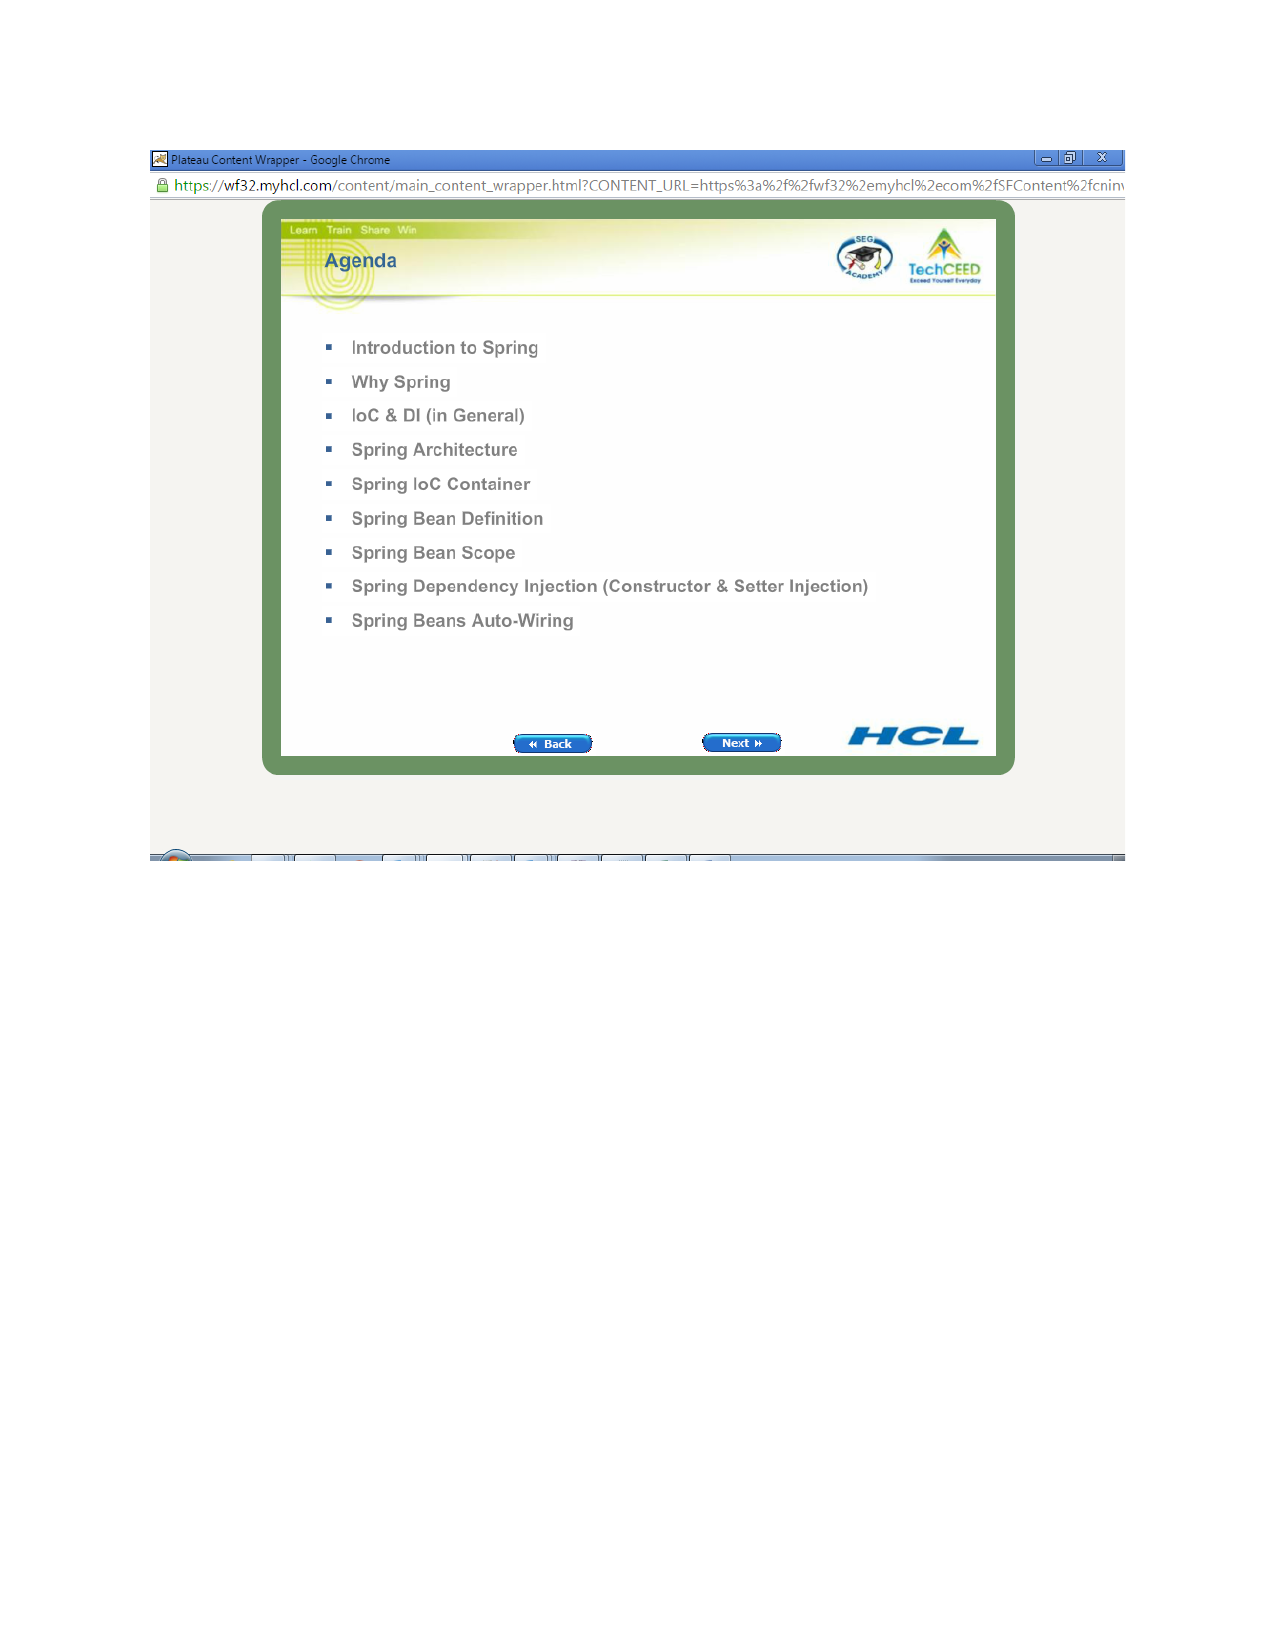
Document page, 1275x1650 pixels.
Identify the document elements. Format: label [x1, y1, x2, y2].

picture [150, 150, 1125, 861]
